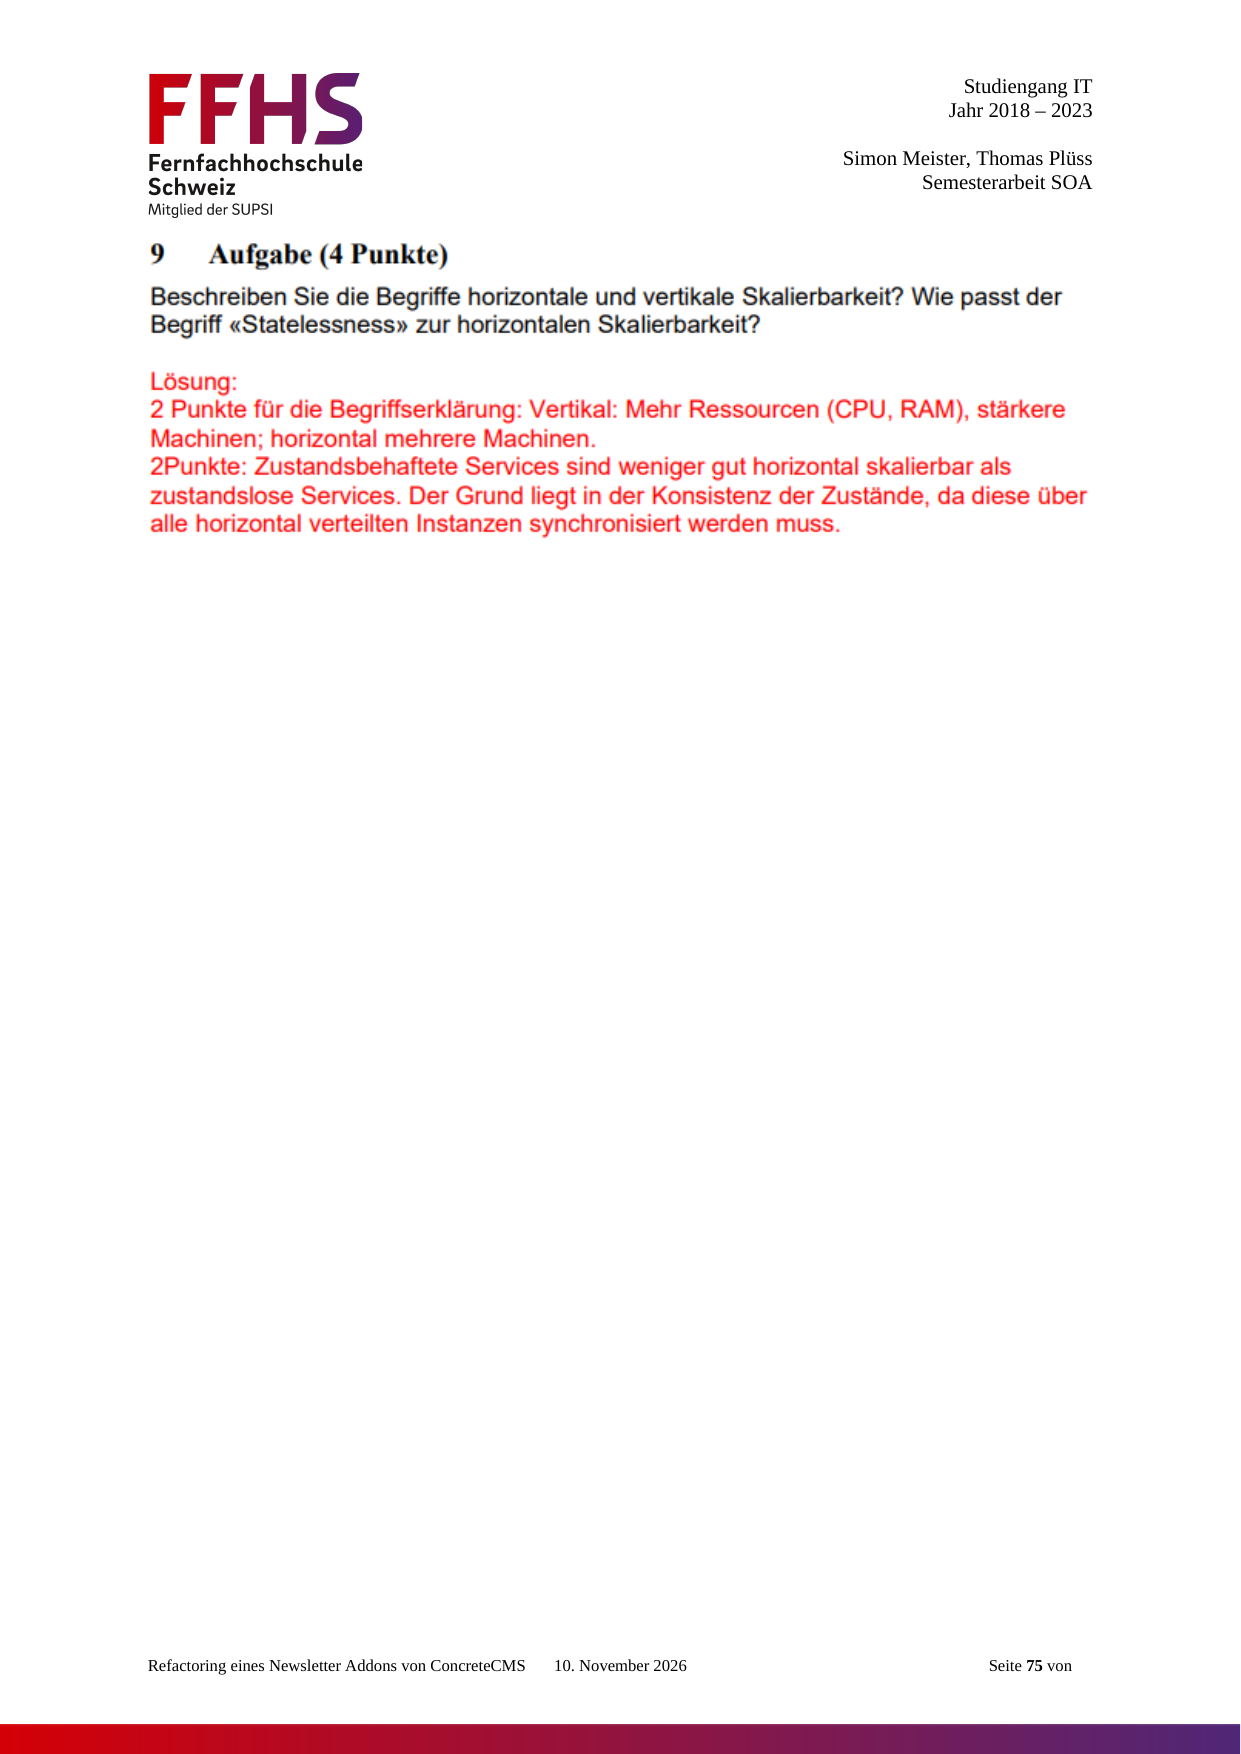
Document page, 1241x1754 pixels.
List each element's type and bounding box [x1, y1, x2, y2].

picture [147, 239, 1093, 546]
picture [148, 73, 363, 218]
picture [0, 1724, 1241, 1754]
